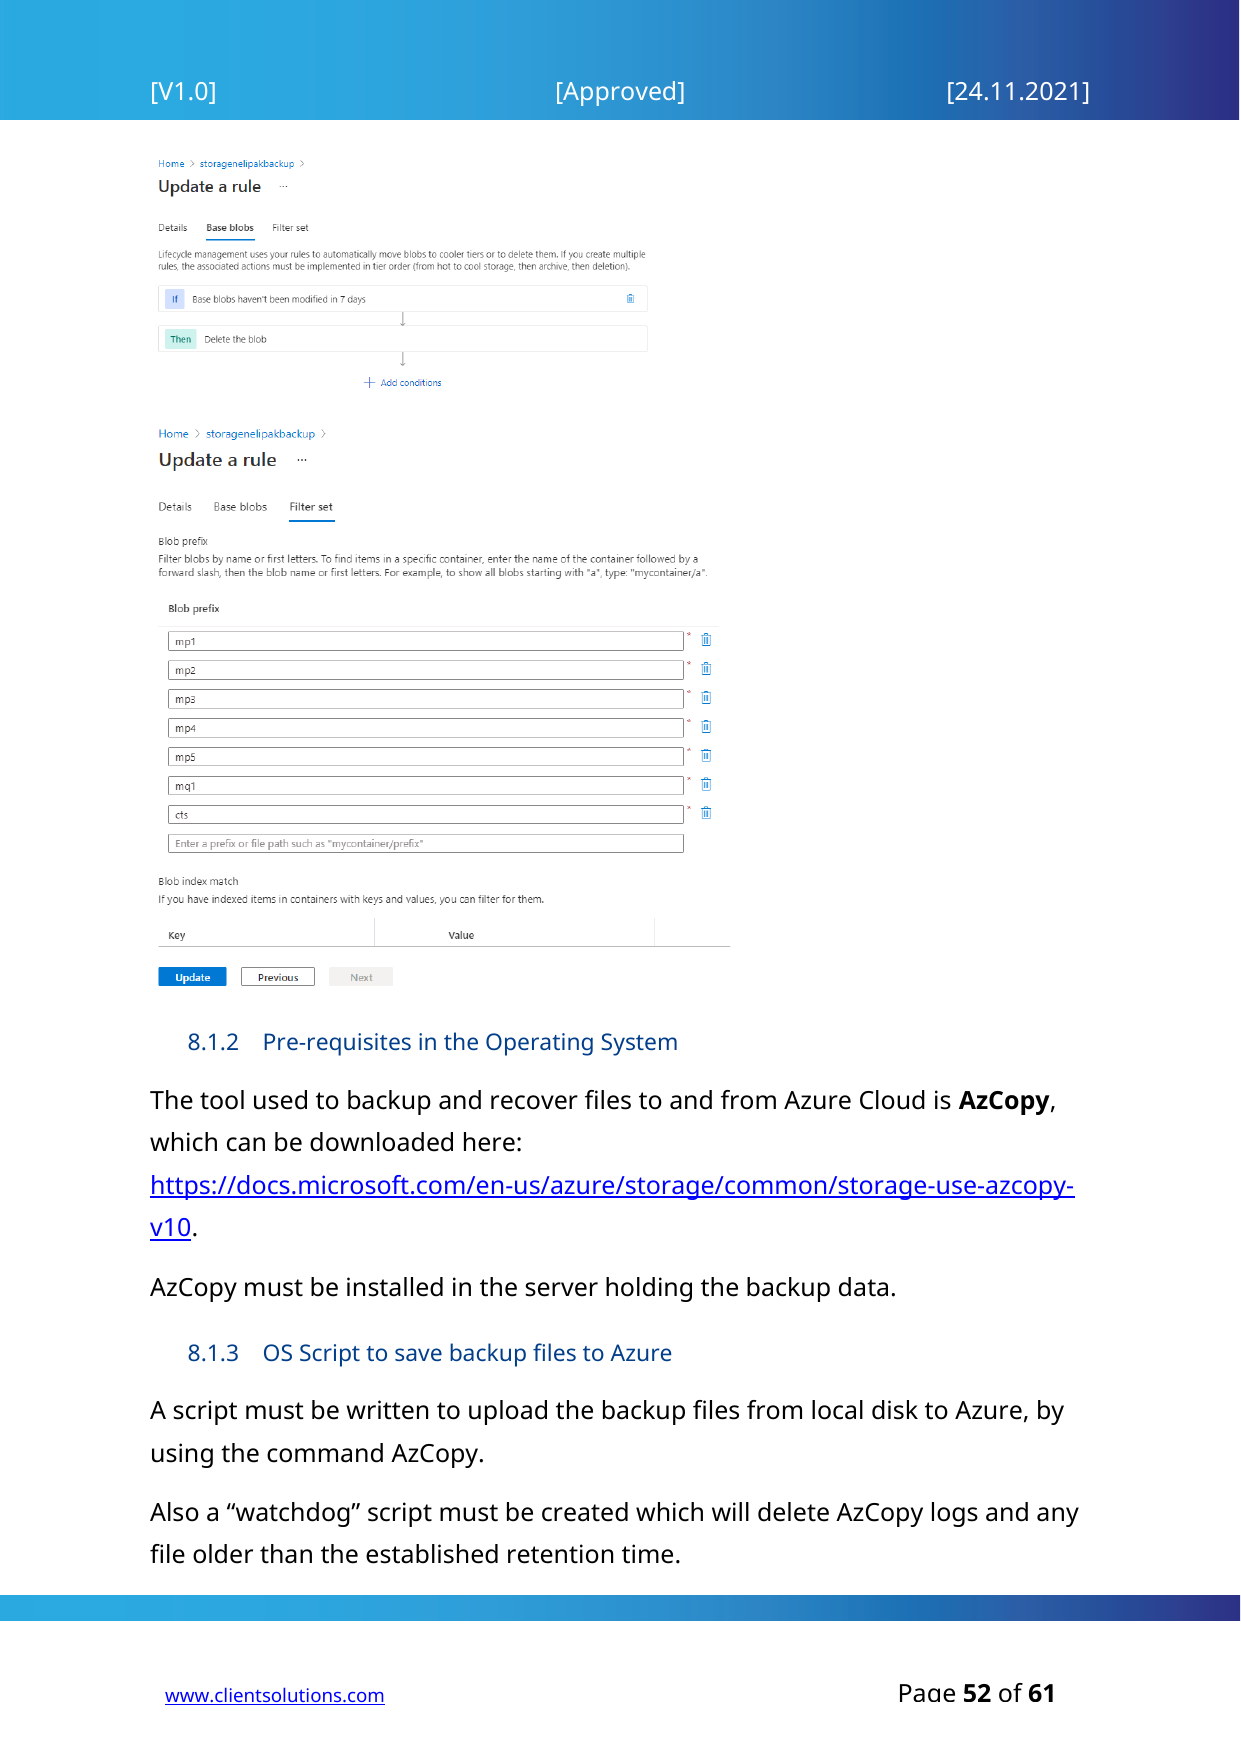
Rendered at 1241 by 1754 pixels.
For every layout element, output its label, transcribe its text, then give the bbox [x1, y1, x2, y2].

text The tool used to backup and recover files to and from Azure Cloud is AzCopy, which can be downloaded here: https://docs.microsoft.com/en-us/azure/storage/common/storage-use-azcopy-v10. [150, 1083, 1090, 1244]
picture [150, 426, 731, 993]
picture [0, 0, 1240, 120]
text A script must be written to upload the backup files from local disk to Azure, by using the command AzCopy. [150, 1393, 1090, 1469]
text AzCopy must be installed in the server holding the backup data. [150, 1269, 1090, 1303]
text Also a “watchdog” script must be created which will delete AzCopy logs and any file older than the established retention time. [150, 1495, 1090, 1571]
subtitle OS Script to save backup files to Azure [187, 1337, 1090, 1368]
subtitle Pre-requisites in the Operating System [187, 1026, 1090, 1058]
picture [150, 150, 726, 401]
picture [0, 1595, 1241, 1621]
